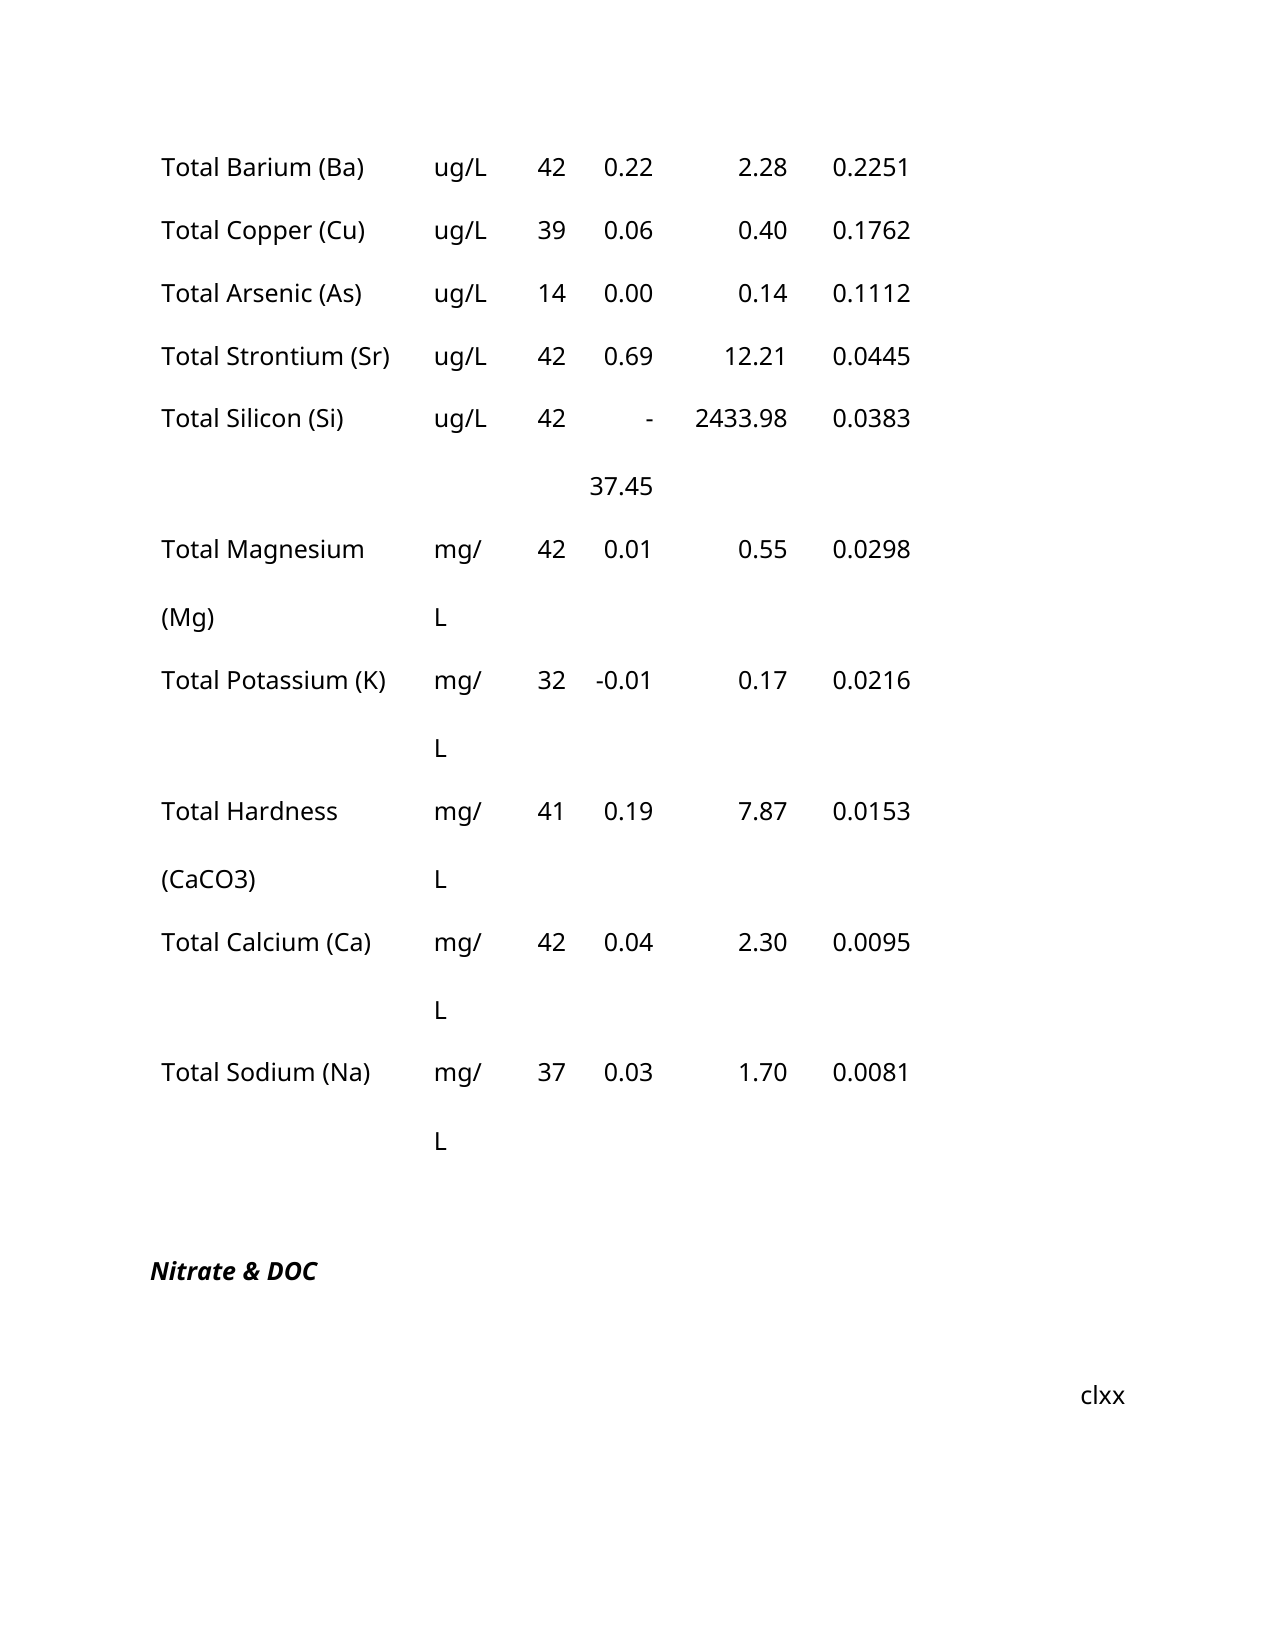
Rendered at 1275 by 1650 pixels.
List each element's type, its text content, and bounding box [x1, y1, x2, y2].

table_cell 0.14 [665, 275, 799, 338]
table_cell Total Hardness (CaCO3) [150, 793, 422, 924]
table_cell Total Strontium (Sr) [150, 338, 422, 401]
table_cell Total Sodium (Na) [150, 1055, 422, 1186]
table_cell 42 [499, 924, 577, 1055]
table_cell 0.0445 [799, 338, 922, 401]
table_cell 0.01 [577, 532, 664, 662]
table_cell 42 [499, 150, 577, 213]
table_cell ug/L [423, 150, 499, 213]
table_cell 0.17 [665, 663, 799, 793]
table_cell 41 [499, 793, 577, 924]
table_cell -0.01 [577, 663, 664, 793]
table_cell 0.0081 [799, 1055, 922, 1186]
table_cell 0.03 [577, 1055, 664, 1186]
table_cell mg/L [423, 532, 499, 662]
table_cell Total Magnesium (Mg) [150, 532, 422, 662]
table_cell mg/L [423, 1055, 499, 1186]
table_cell mg/L [423, 663, 499, 793]
table_cell 0.22 [577, 150, 664, 213]
table_cell 0.19 [577, 793, 664, 924]
table_cell mg/L [423, 793, 499, 924]
table_cell Total Calcium (Ca) [150, 924, 422, 1055]
text Nitrate & DOC [150, 1254, 1125, 1288]
table_cell 12.21 [665, 338, 799, 401]
table_cell Total Barium (Ba) [150, 150, 422, 213]
table_cell 0.00 [577, 275, 664, 338]
table_cell Total Arsenic (As) [150, 275, 422, 338]
table_cell mg/L [423, 924, 499, 1055]
table_cell 0.04 [577, 924, 664, 1055]
table_cell 0.69 [577, 338, 664, 401]
table_cell Total Silicon (Si) [150, 401, 422, 532]
table_cell 42 [499, 338, 577, 401]
table_cell 42 [499, 401, 577, 532]
table_cell 0.2251 [799, 150, 922, 213]
table_cell 0.06 [577, 213, 664, 275]
table_cell ug/L [423, 338, 499, 401]
table_cell 1.70 [665, 1055, 799, 1186]
table_cell Total Potassium (K) [150, 663, 422, 793]
table_cell 2.30 [665, 924, 799, 1055]
table_cell 0.55 [665, 532, 799, 662]
table_cell 0.0095 [799, 924, 922, 1055]
table_cell 0.0216 [799, 663, 922, 793]
table_cell 39 [499, 213, 577, 275]
table_cell 0.0298 [799, 532, 922, 662]
table_cell 0.1112 [799, 275, 922, 338]
table_cell 2433.98 [665, 401, 799, 532]
table_cell Total Copper (Cu) [150, 213, 422, 275]
table_cell 0.0383 [799, 401, 922, 532]
table_cell -37.45 [577, 401, 664, 532]
table_cell 42 [499, 532, 577, 662]
table_cell ug/L [423, 401, 499, 532]
table_cell 2.28 [665, 150, 799, 213]
table_cell 0.40 [665, 213, 799, 275]
table_cell ug/L [423, 213, 499, 275]
table_cell 14 [499, 275, 577, 338]
table_cell 32 [499, 663, 577, 793]
table_cell 37 [499, 1055, 577, 1186]
table_cell 7.87 [665, 793, 799, 924]
table_cell 0.1762 [799, 213, 922, 275]
table_cell ug/L [423, 275, 499, 338]
table_cell 0.0153 [799, 793, 922, 924]
